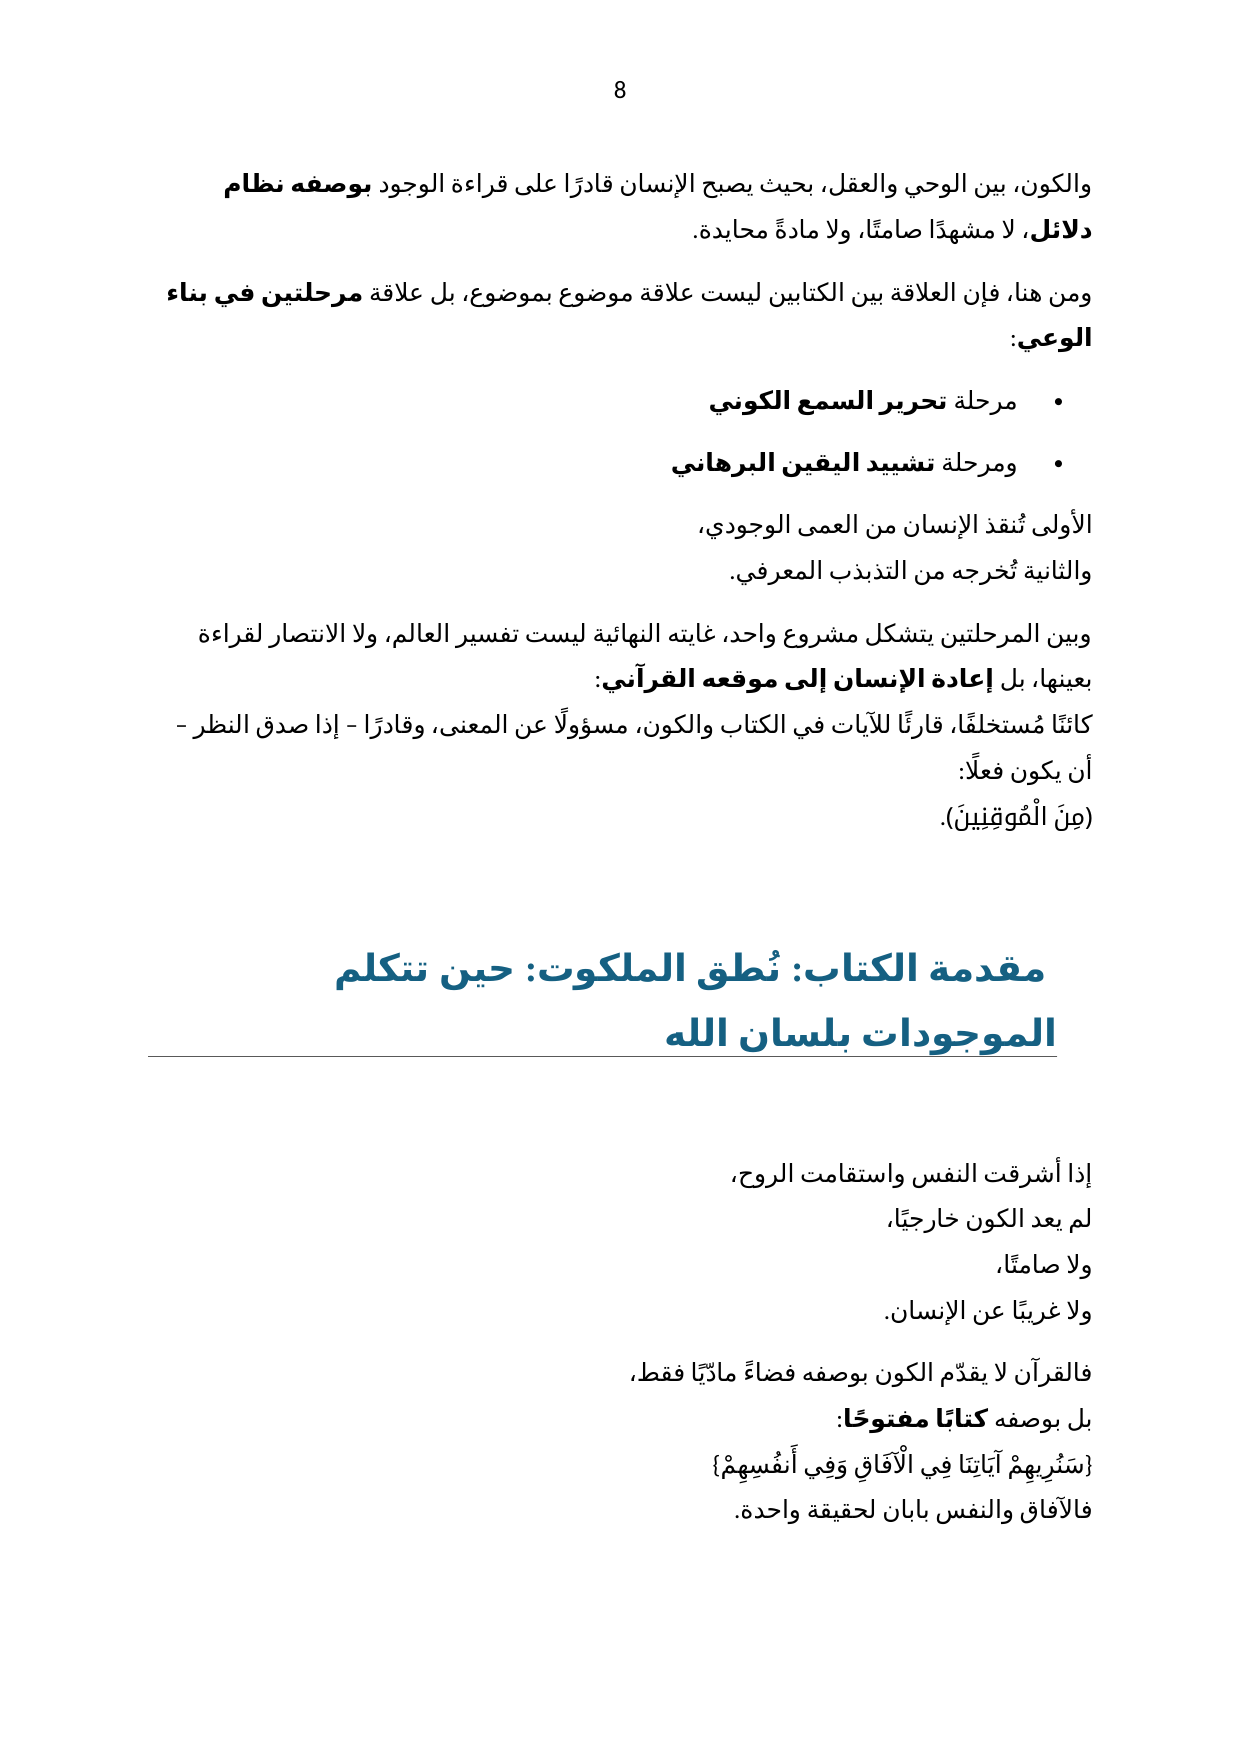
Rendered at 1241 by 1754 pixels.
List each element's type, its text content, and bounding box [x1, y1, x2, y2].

list مرحلة تحرير السمع الكوني [148, 385, 1055, 415]
list ومرحلة تشييد اليقين البرهاني [148, 447, 1055, 478]
text الأولى تُنقذ الإنسان من العمى الوجودي، والثانية تُخرجه من التذبذب المعرفي. [148, 509, 1092, 586]
text وبين المرحلتين يتشكل مشروع واحد، غايته النهائية ليست تفسير العالم، ولا الانتصار لقراءة بعينها، بل إعادة الإنسان إلى موقعه القرآني: كائنًا مُستخلفًا، قارئًا للآيات في الكتاب والكون، مسؤولًا عن المعنى، وقادرًا – إذا صدق النظر – أن يكون فعلًا: ﴿مِنَ الْمُوقِنِينَ﴾. [148, 618, 1092, 831]
subtitle مقدمة الكتاب: نُطق الملكوت: حين تتكلم الموجودات بلسان الله [148, 946, 1057, 1056]
text إذا أشرقت النفس واستقامت الروح، لم يعد الكون خارجيًا، ولا صامتًا، ولا غريبًا عن الإنسان. [148, 1158, 1092, 1326]
text ومن هنا، فإن العلاقة بين الكتابين ليست علاقة موضوع بموضوع، بل علاقة مرحلتين في بناء الوعي: [148, 277, 1092, 353]
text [148, 168, 1092, 245]
text فالقرآن لا يقدّم الكون بوصفه فضاءً مادّيًا فقط، بل بوصفه كتابًا مفتوحًا: {سَنُرِيهِمْ آيَاتِنَا فِي الْآفَاقِ وَفِي أَنفُسِهِمْ} فالآفاق والنفس بابان لحقيقة واحدة. [148, 1357, 1092, 1525]
